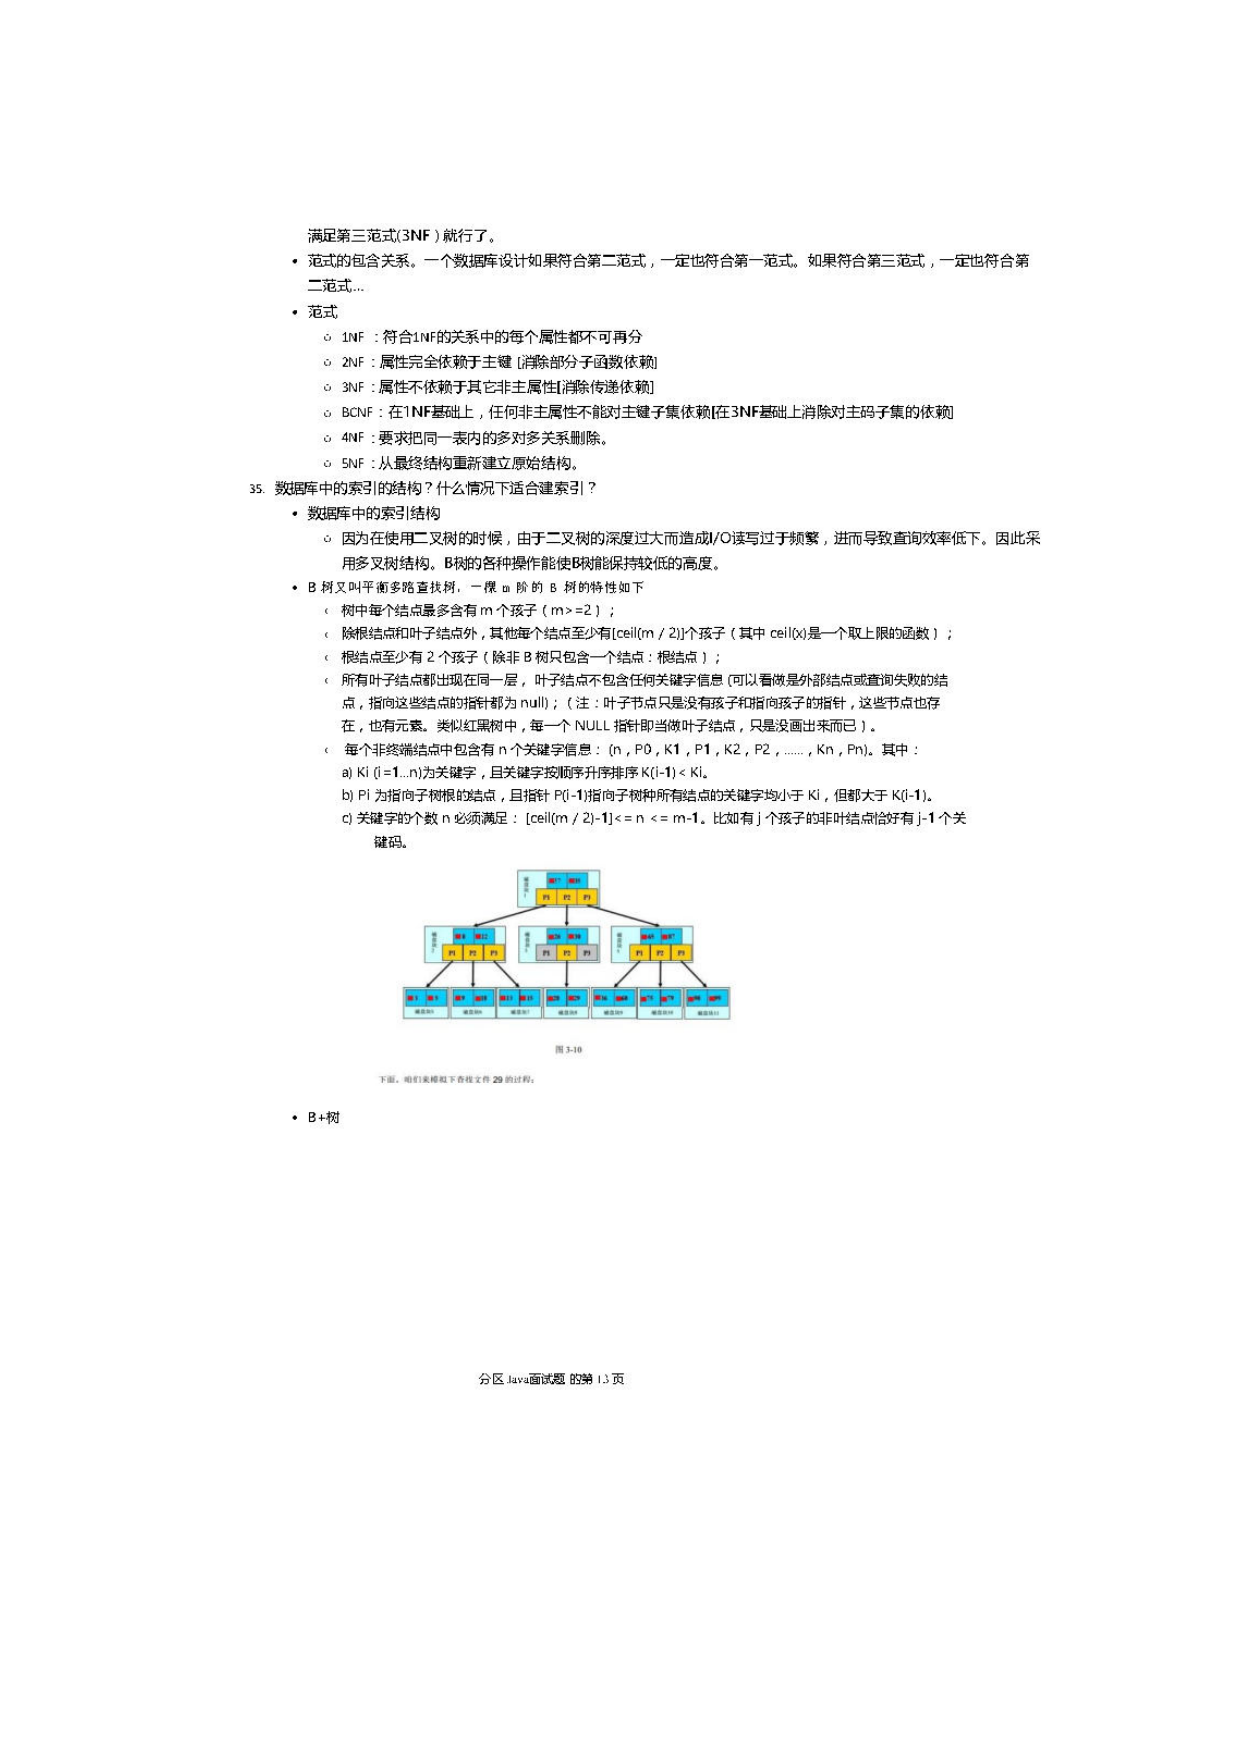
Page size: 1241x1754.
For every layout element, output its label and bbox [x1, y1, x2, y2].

picture [187, 172, 1052, 1393]
